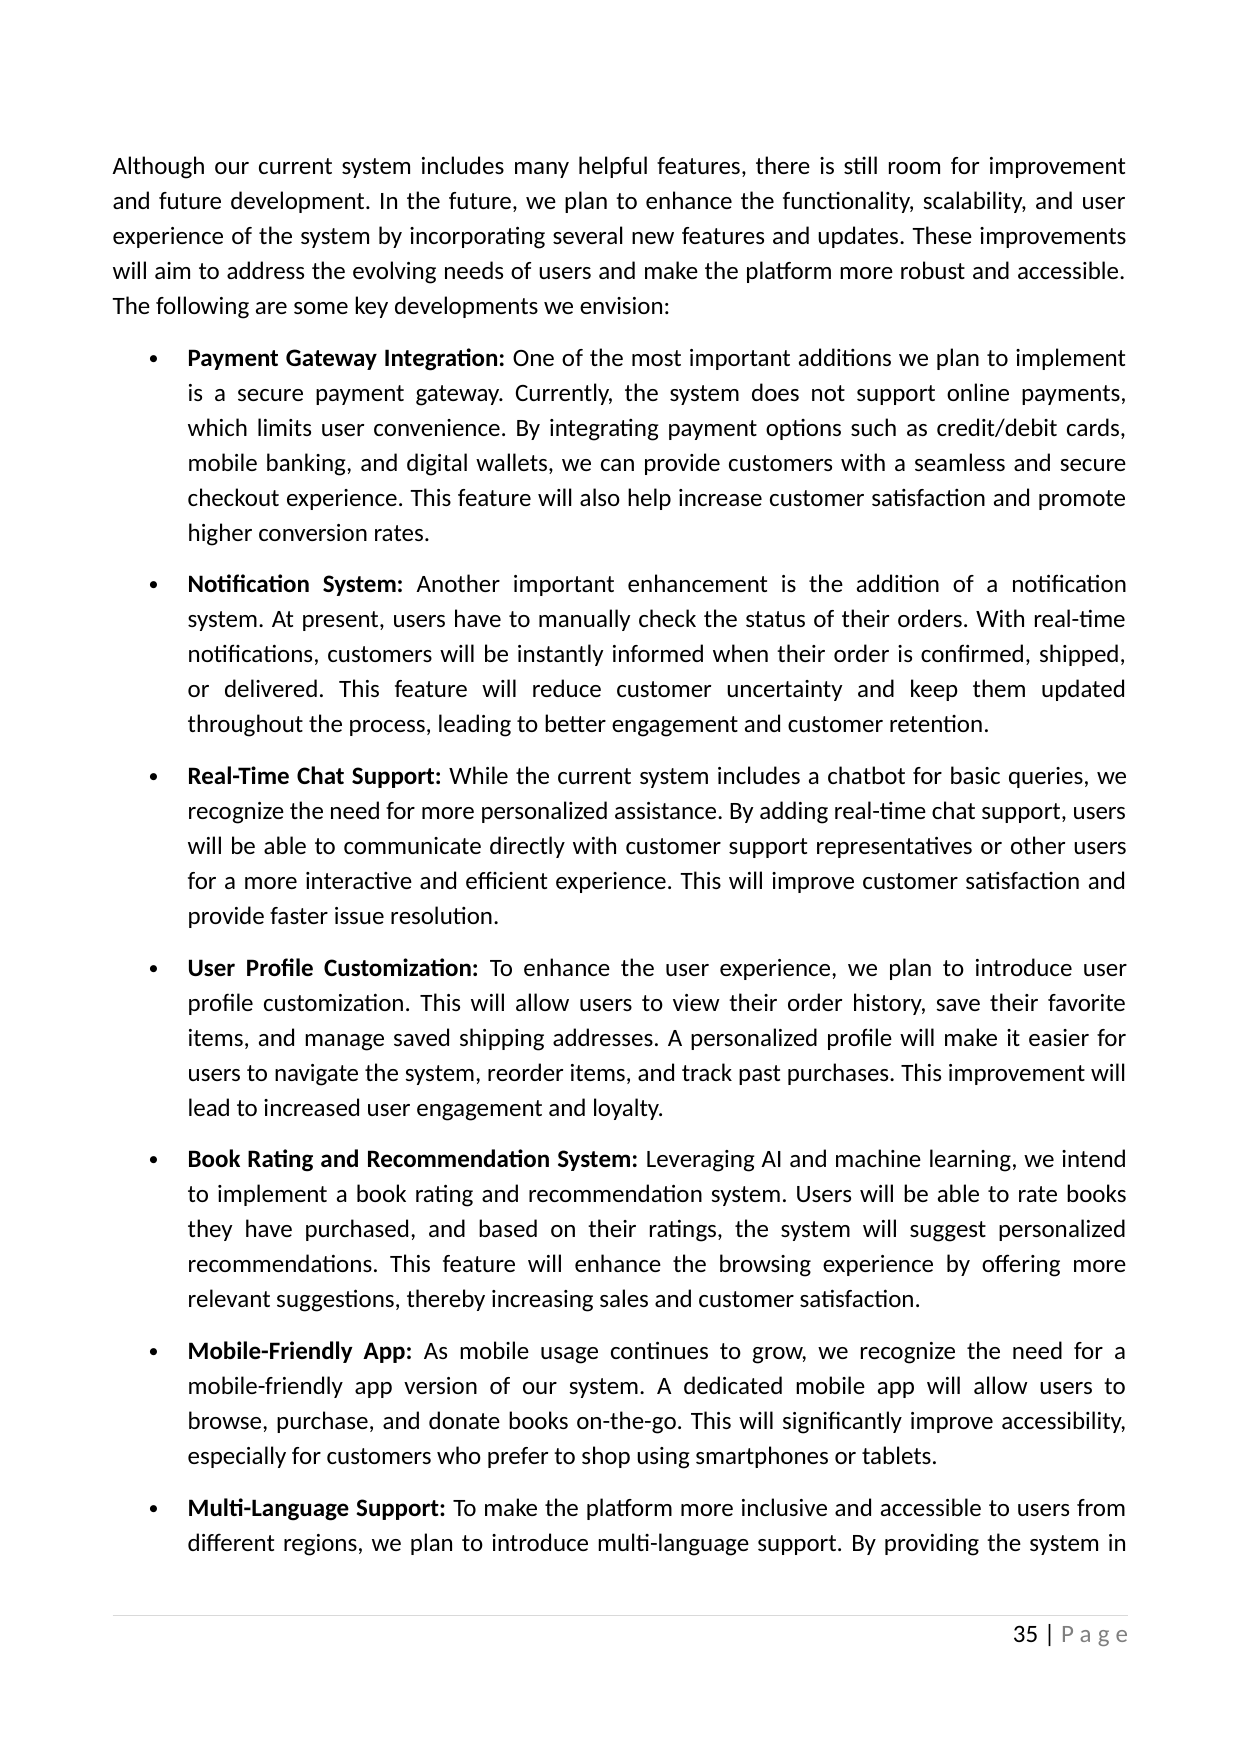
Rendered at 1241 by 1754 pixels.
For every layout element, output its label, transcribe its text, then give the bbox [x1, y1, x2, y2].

list User Profile Customization: To enhance the user experience, we plan to introduce user profile customization. This will allow users to view their order history, save their favorite items, and manage saved shipping addresses. A personalized profile will make it easier for users to navigate the system, reorder items, and track past purchases. This improvement will lead to increased user engagement and loyalty. [150, 952, 1128, 1122]
list Real-Time Chat Support: While the current system includes a chatbot for basic queries, we recognize the need for more personalized assistance. By adding real-time chat support, users will be able to communicate directly with customer support representatives or other users for a more interactive and efficient experience. This will improve customer satisfaction and provide faster issue resolution. [150, 760, 1128, 931]
list Payment Gateway Integration: One of the most important additions we plan to implement is a secure payment gateway. Currently, the system does not support online payments, which limits user convenience. By integrating payment options such as credit/debit cards, mobile banking, and digital wallets, we can provide customers with a seamless and secure checkout experience. This feature will also help increase customer satisfaction and promote higher conversion rates. [150, 342, 1128, 547]
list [150, 1492, 1128, 1557]
list Mobile-Friendly App: As mobile usage continues to grow, we recognize the need for a mobile-friendly app version of our system. A dedicated mobile app will allow users to browse, purchase, and donate books on-the-go. This will significantly improve accessibility, especially for customers who prefer to shop using smartphones or tablets. [150, 1335, 1128, 1471]
list Book Rating and Recommendation System: Leveraging AI and machine learning, we intend to implement a book rating and recommendation system. Users will be able to rate books they have purchased, and based on their ratings, the system will suggest personalized recommendations. This feature will enhance the browsing experience by offering more relevant suggestions, thereby increasing sales and customer satisfaction. [150, 1143, 1128, 1314]
list Notification System: Another important enhancement is the addition of a notification system. At present, users have to manually check the status of their orders. With real-time notifications, customers will be instantly informed when their order is confirmed, shipped, or delivered. This feature will reduce customer uncertainty and keep them updated throughout the process, leading to better engagement and customer retention. [150, 568, 1128, 739]
text Although our current system includes many helpful features, there is still room for improvement and future development. In the future, we plan to enhance the functionality, scalability, and user experience of the system by incorporating several new features and updates. These improvements will aim to address the evolving needs of users and make the platform more robust and accessible. The following are some key developments we envision: [112, 150, 1128, 321]
